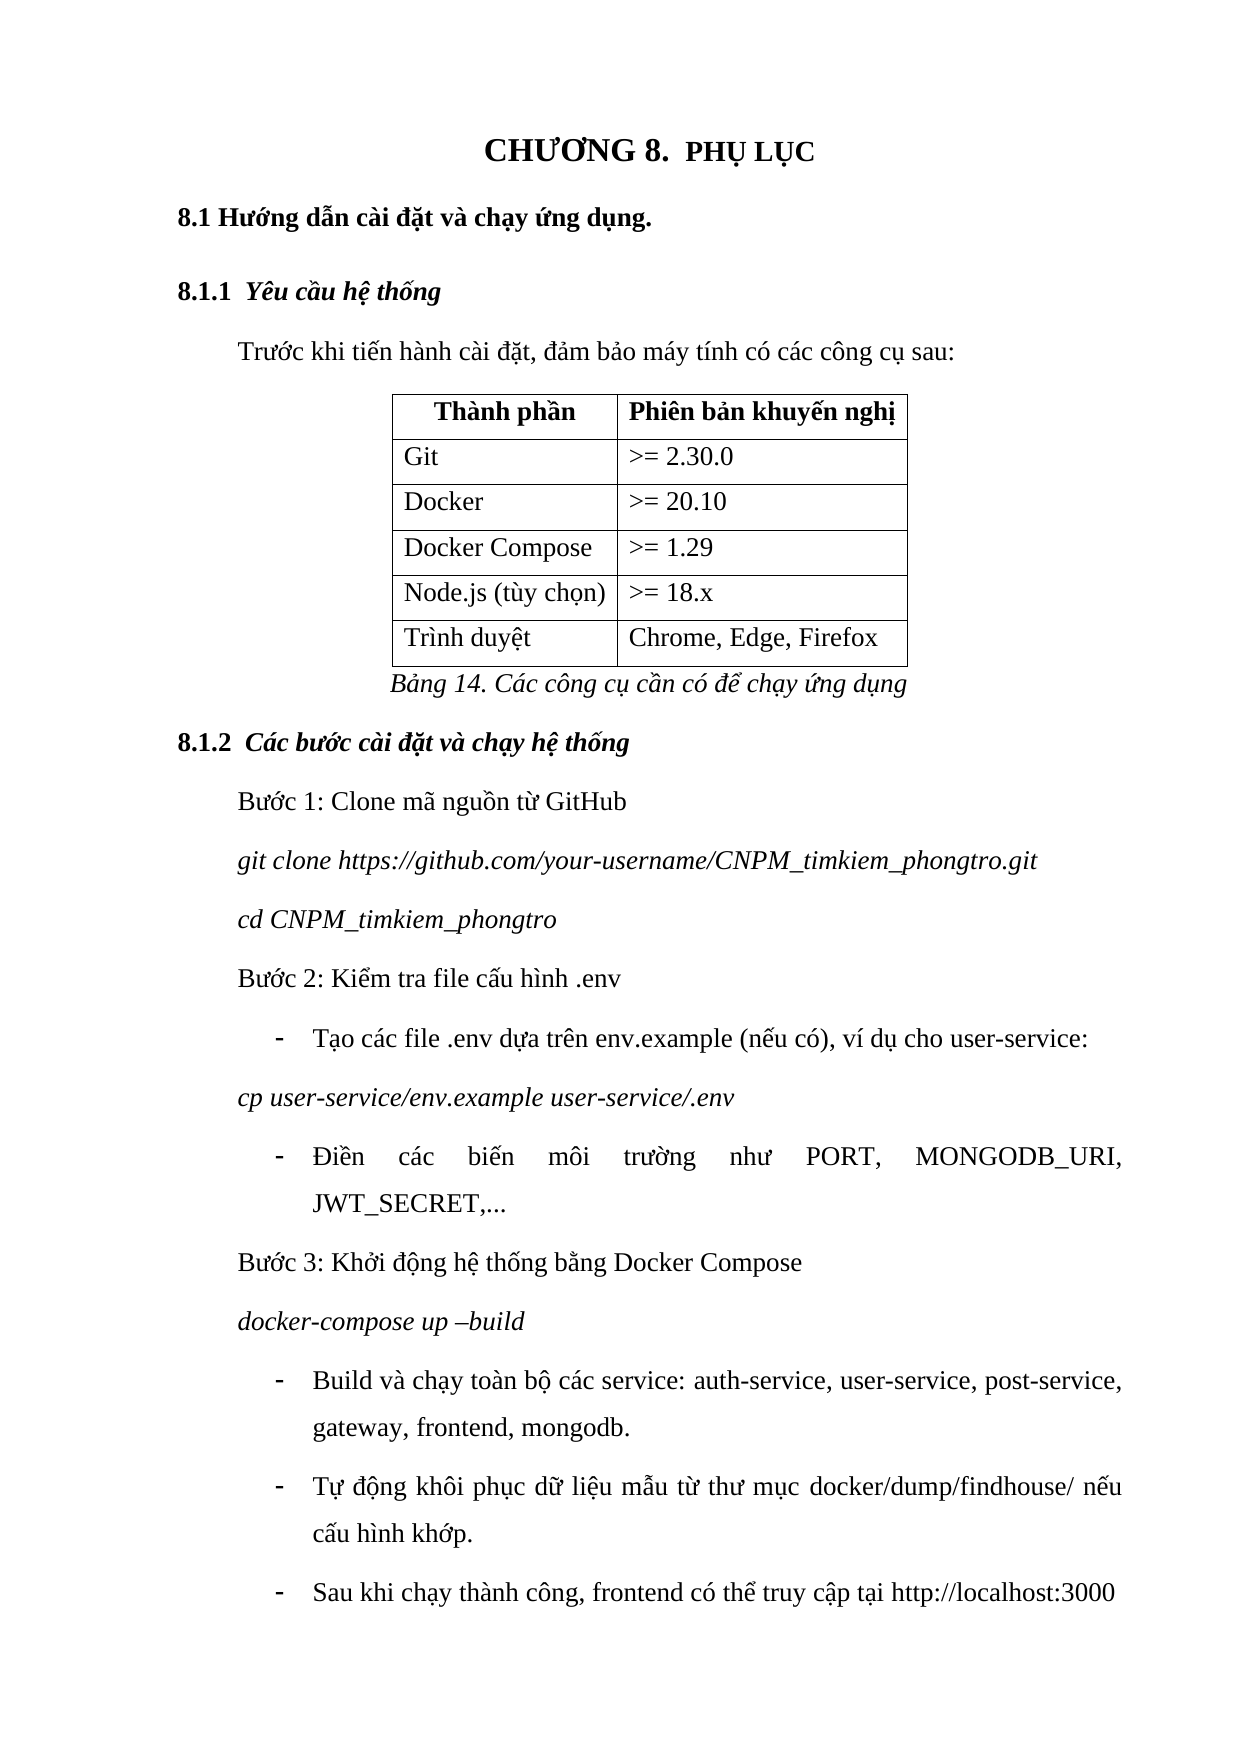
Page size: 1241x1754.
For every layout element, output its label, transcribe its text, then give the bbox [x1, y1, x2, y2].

table_cell Node.js (tùy chọn) [393, 576, 617, 620]
table_cell >= 20.10 [618, 485, 907, 530]
text Bước 3: Khởi động hệ thống bằng Docker Compose [177, 1246, 1122, 1277]
text docker-compose up –build [177, 1305, 1122, 1336]
table_cell >= 18.x [618, 576, 907, 620]
text Bước 1: Clone mã nguồn từ GitHub [177, 785, 1122, 816]
table_cell >= 1.29 [618, 531, 907, 575]
table_cell Docker Compose [393, 531, 617, 575]
text Trước khi tiến hành cài đặt, đảm bảo máy tính có các công cụ sau: [177, 334, 1122, 366]
table_cell Git [393, 440, 617, 484]
table_cell Trình duyệt [393, 621, 617, 666]
list Build và chạy toàn bộ các service: auth-service, user-service, post-service, gateway, frontend, mongodb. [275, 1364, 1122, 1442]
subtitle Các bước cài đặt và chạy hệ thống [177, 726, 1122, 757]
text cd CNPM_timkiem_phongtro [237, 903, 1122, 934]
list Tạo các file .env dựa trên env.example (nếu có), ví dụ cho user-service: [275, 1022, 1122, 1053]
table_cell Docker [393, 485, 617, 530]
list Sau khi chạy thành công, frontend có thể truy cập tại http://localhost:3000 [275, 1576, 1122, 1608]
subtitle Hướng dẫn cài đặt và chạy ứng dụng. [177, 201, 1122, 232]
list Tự động khôi phục dữ liệu mẫu từ thư mục docker/dump/findhouse/ nếu cấu hình khớp. [275, 1470, 1122, 1548]
table_header Thành phần [393, 395, 617, 439]
text git clone https://github.com/your-username/CNPM_timkiem_phongtro.git [237, 844, 1122, 875]
text Bước 2: Kiểm tra file cấu hình .env [177, 962, 1122, 994]
table_header Phiên bản khuyến nghị [618, 395, 907, 439]
list Điền các biến môi trường như PORT, MONGODB_URI, JWT_SECRET,... [275, 1140, 1122, 1218]
subtitle Yêu cầu hệ thống [177, 275, 1122, 307]
text cp user-service/env.example user-service/.env [177, 1081, 1122, 1112]
table_cell >= 2.30.0 [618, 440, 907, 484]
subtitle PHỤ LỤC [177, 131, 1122, 169]
table_cell Chrome, Edge, Firefox [618, 621, 907, 666]
